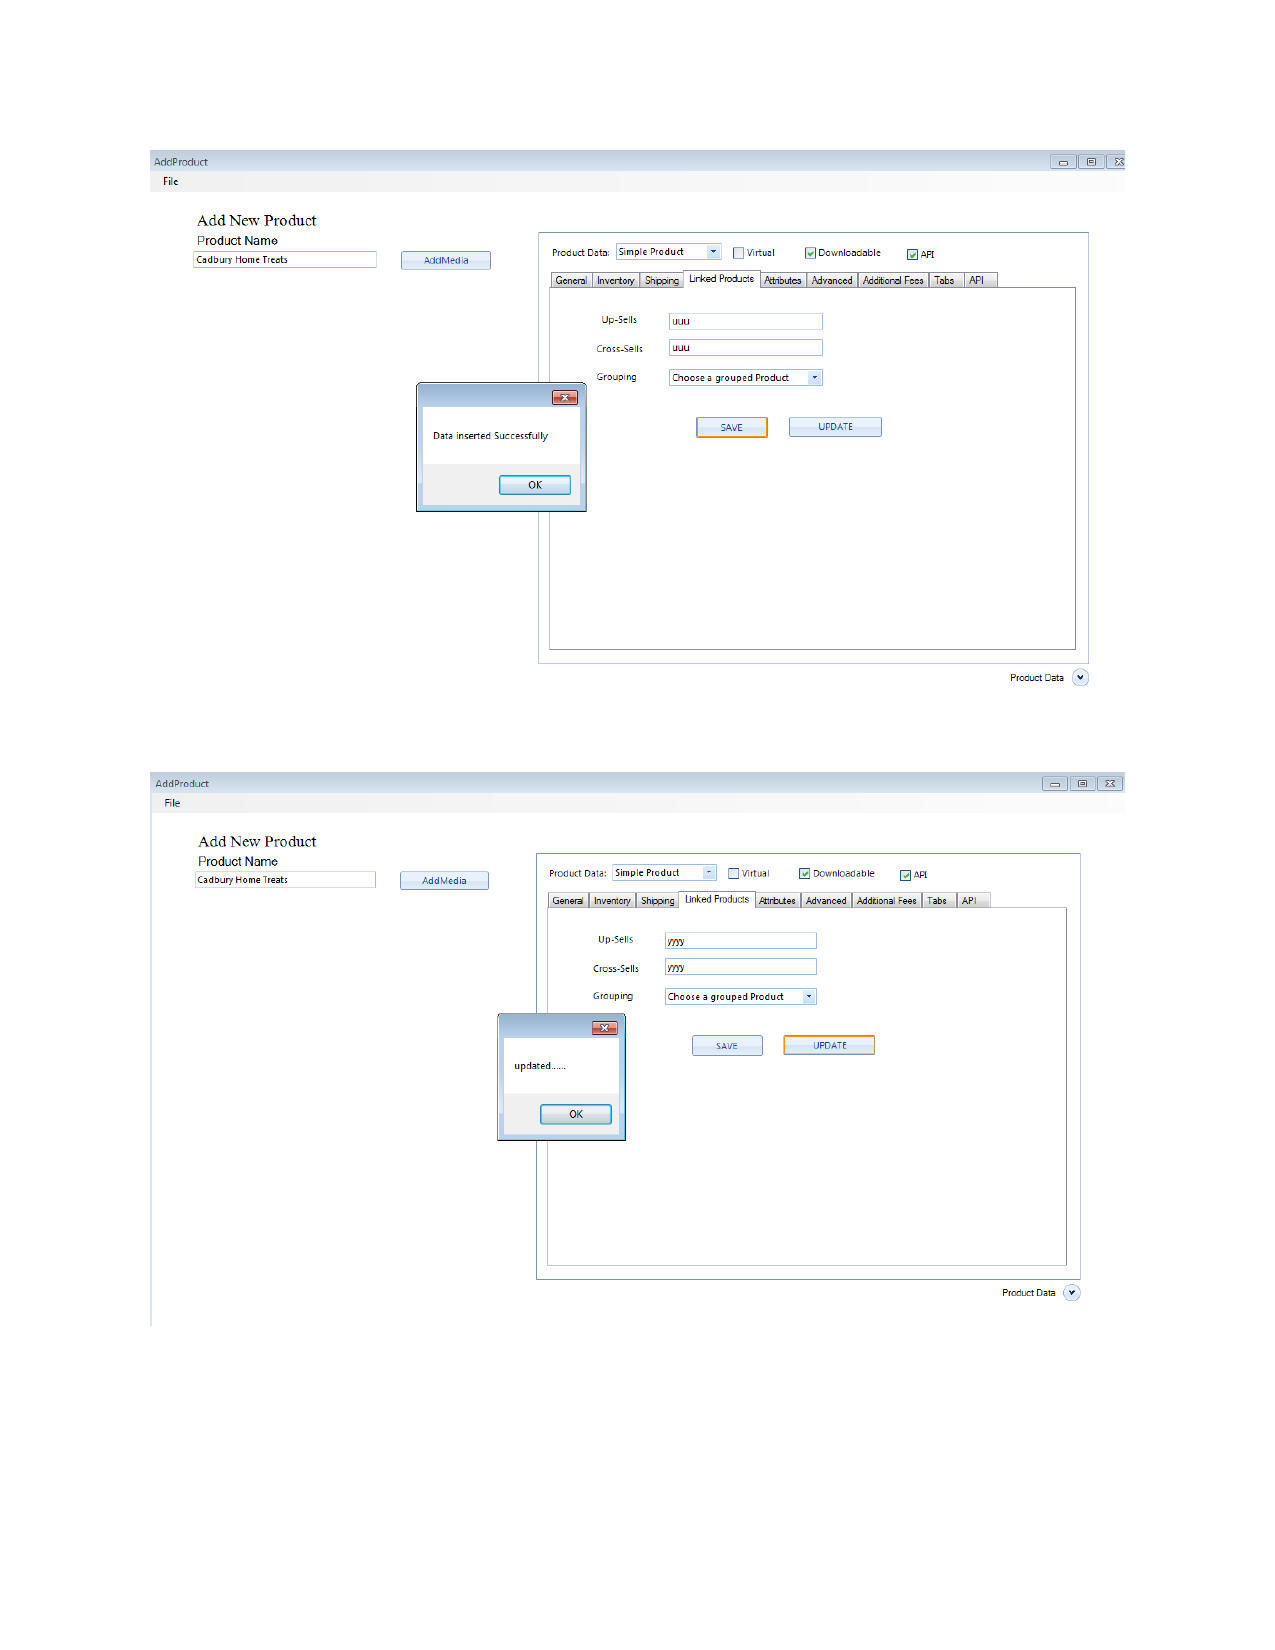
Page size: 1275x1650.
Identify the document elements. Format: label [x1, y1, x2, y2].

picture [150, 150, 1125, 707]
picture [150, 772, 1125, 1326]
